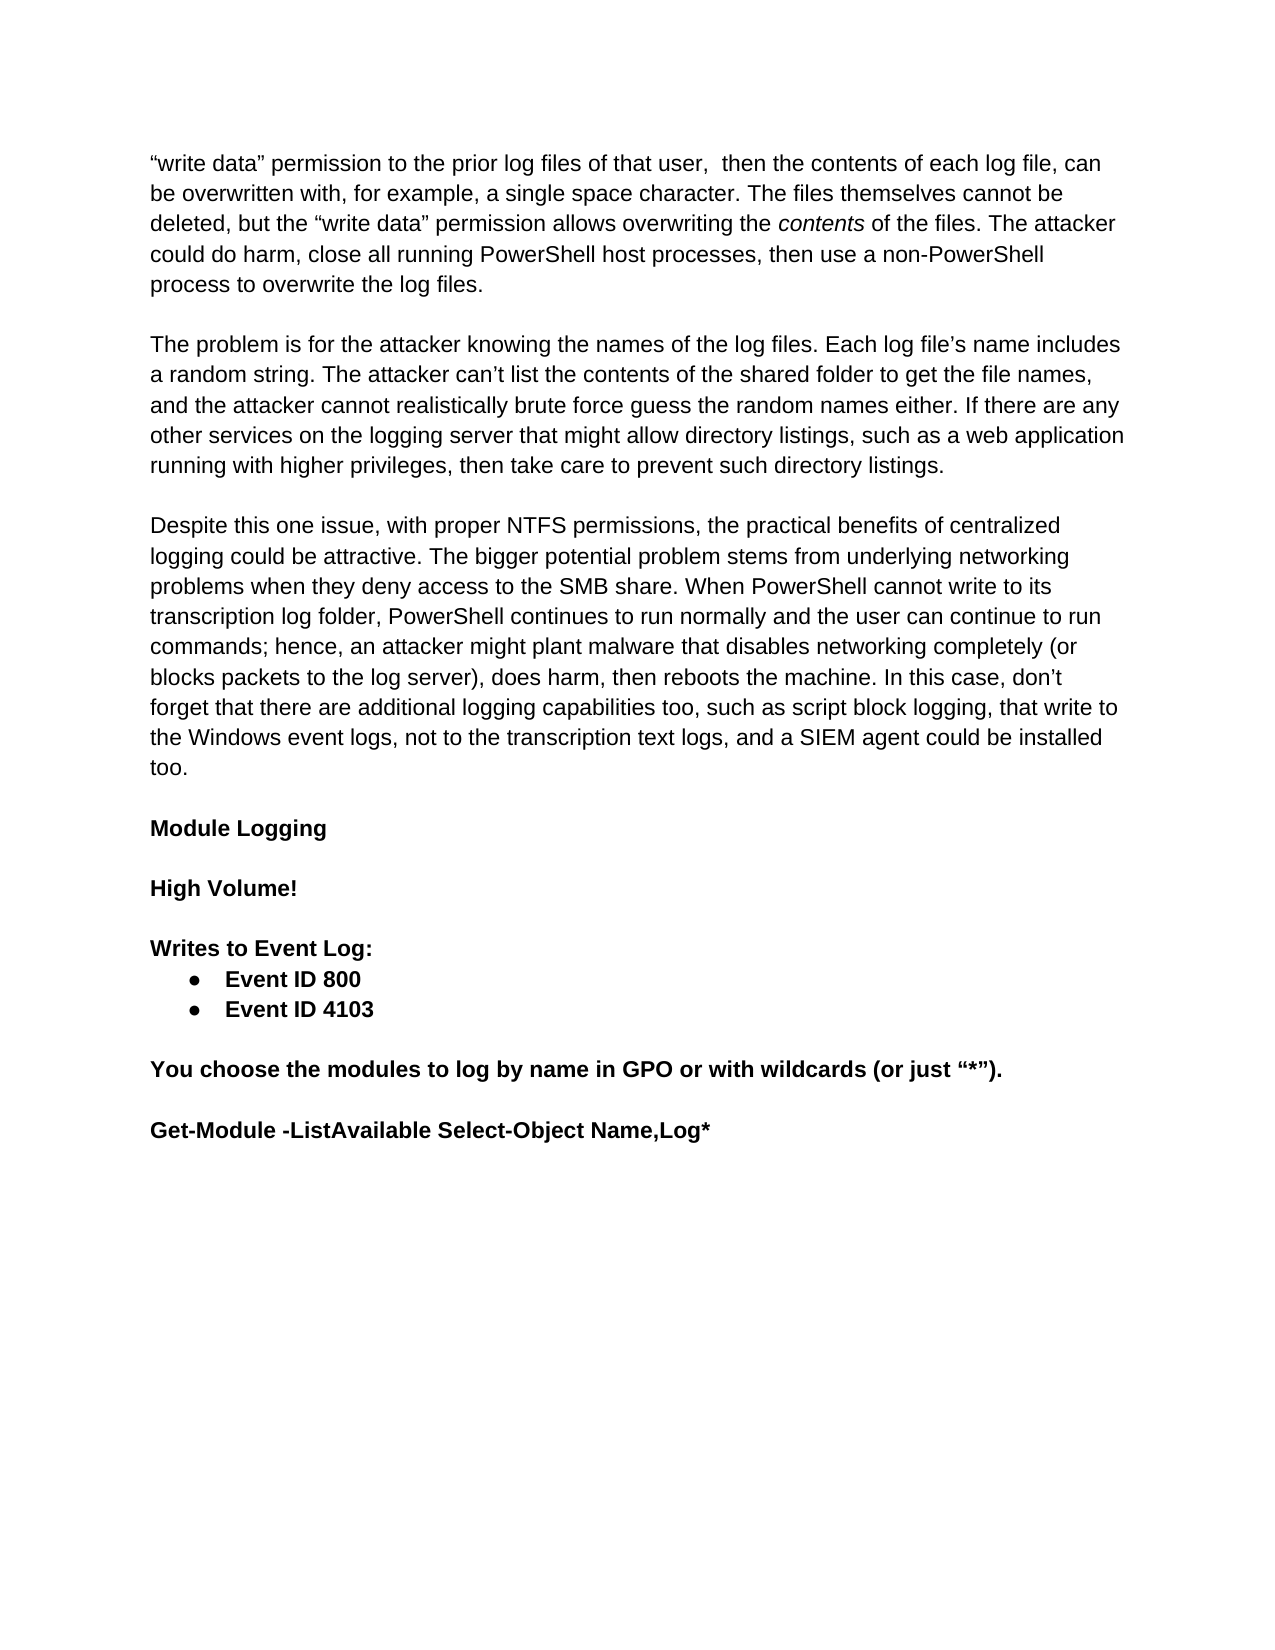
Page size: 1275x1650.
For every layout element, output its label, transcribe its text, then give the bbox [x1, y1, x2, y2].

text Get-Module -ListAvailable Select-Object Name,Log* [150, 1117, 1125, 1143]
list Event ID 4103 [187, 996, 1125, 1022]
text You choose the modules to log by name in GPO or with wildcards (or just “*”). [150, 1056, 1125, 1083]
list Event ID 800 [187, 966, 1125, 992]
text High Volume! [150, 875, 1125, 901]
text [150, 150, 1125, 297]
text Despite this one issue, with proper NTFS permissions, the practical benefits of centralized logging could be attractive. The bigger potential problem stems from underlying networking problems when they deny access to the SMB share. When PowerShell cannot write to its transcription log folder, PowerShell continues to run normally and the user can continue to run commands; hence, an attacker might plant malware that disables networking completely (or blocks packets to the log server), does harm, then reboots the machine. In this case, don’t forget that there are additional logging capabilities too, such as script block logging, that write to the Windows event logs, not to the transcription text logs, and a SIEM agent could be installed too. [150, 512, 1125, 781]
text The problem is for the attacker knowing the names of the log files. Each log file’s name includes a random string. The attacker can’t list the contents of the shared folder to get the file names, and the attacker cannot realistically brute force guess the random names either. If there are any other services on the logging server that might allow directory listings, such as a web application running with higher privileges, then take care to prevent such directory listings. [150, 331, 1125, 478]
text Writes to Event Log: [150, 935, 1125, 962]
text Module Logging [150, 814, 1125, 841]
